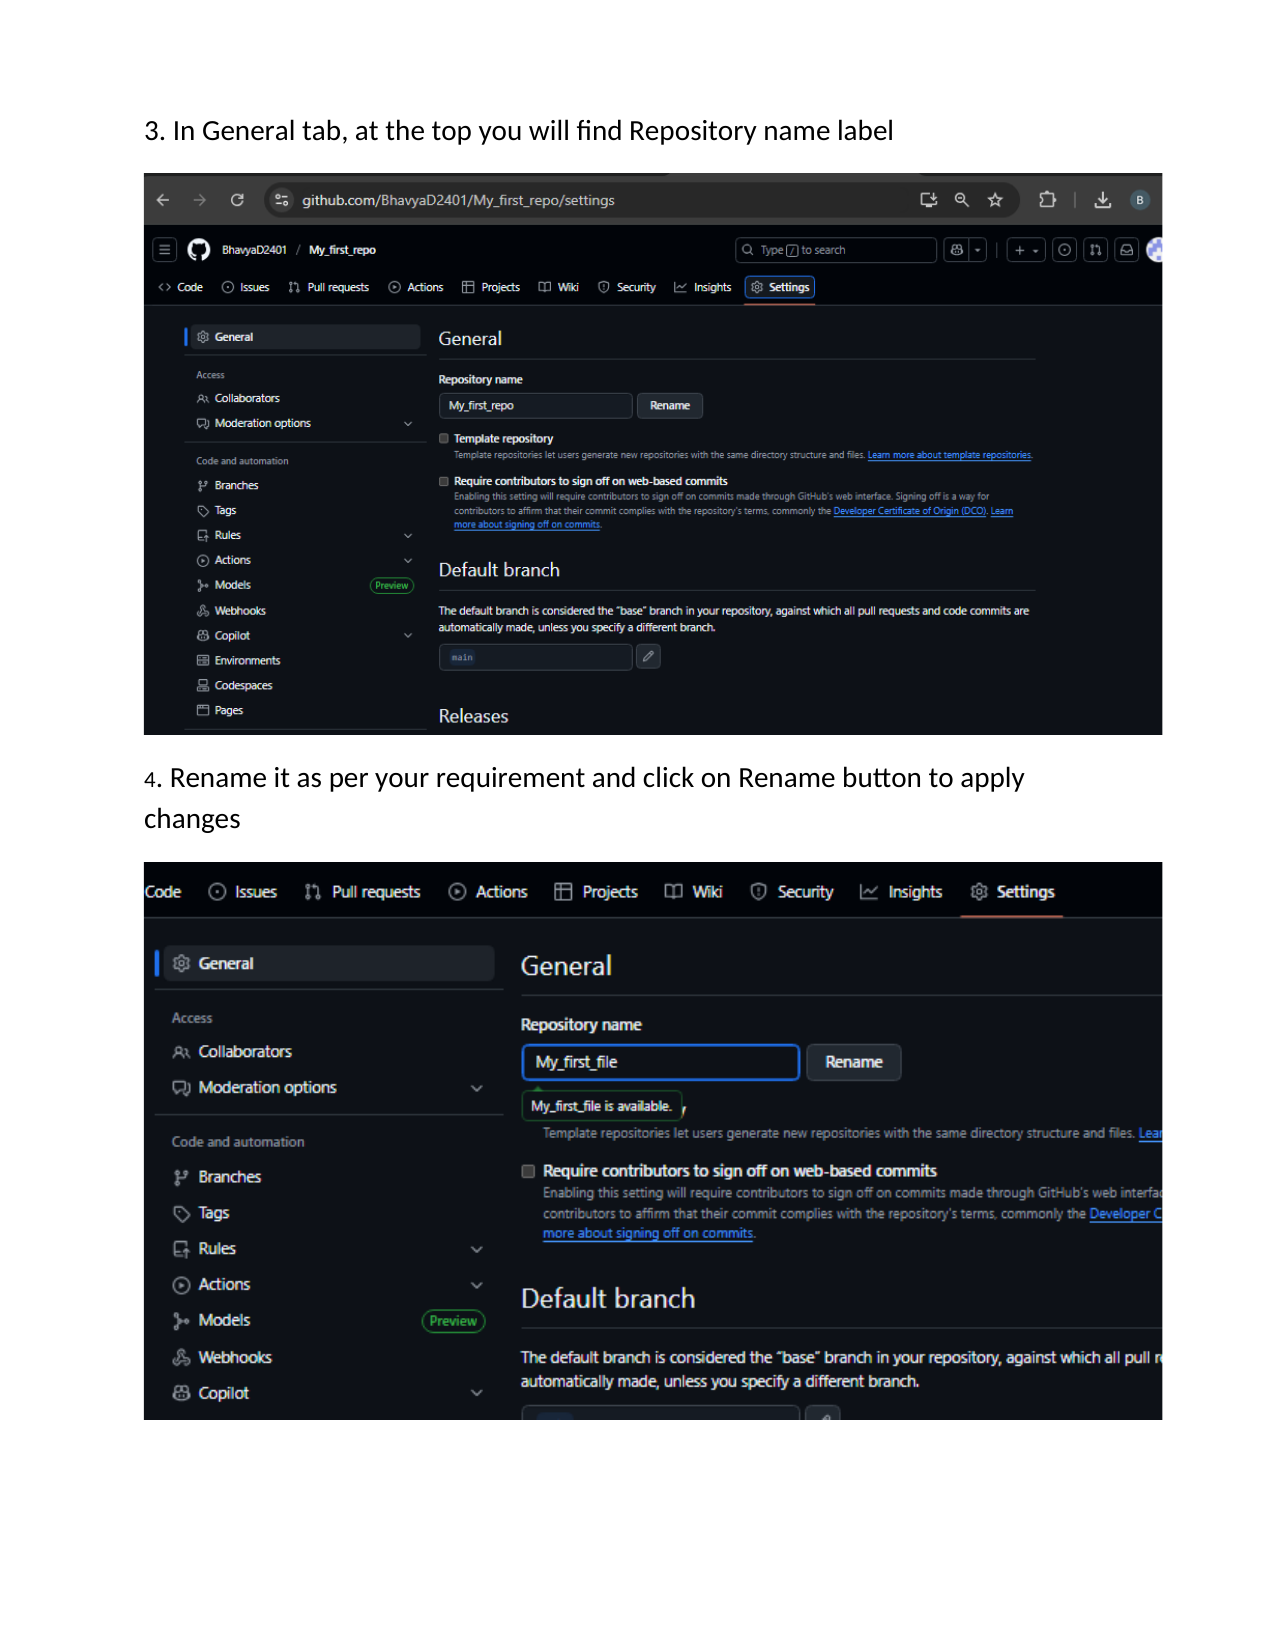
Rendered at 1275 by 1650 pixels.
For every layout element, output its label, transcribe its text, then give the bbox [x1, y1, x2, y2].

picture [143, 173, 1163, 735]
picture [143, 862, 1163, 1420]
text 3. In General tab, at the top you will find Repository name label [144, 112, 1125, 148]
text 4. Rename it as per your requirement and click on Rename button to apply changes [144, 759, 1125, 836]
